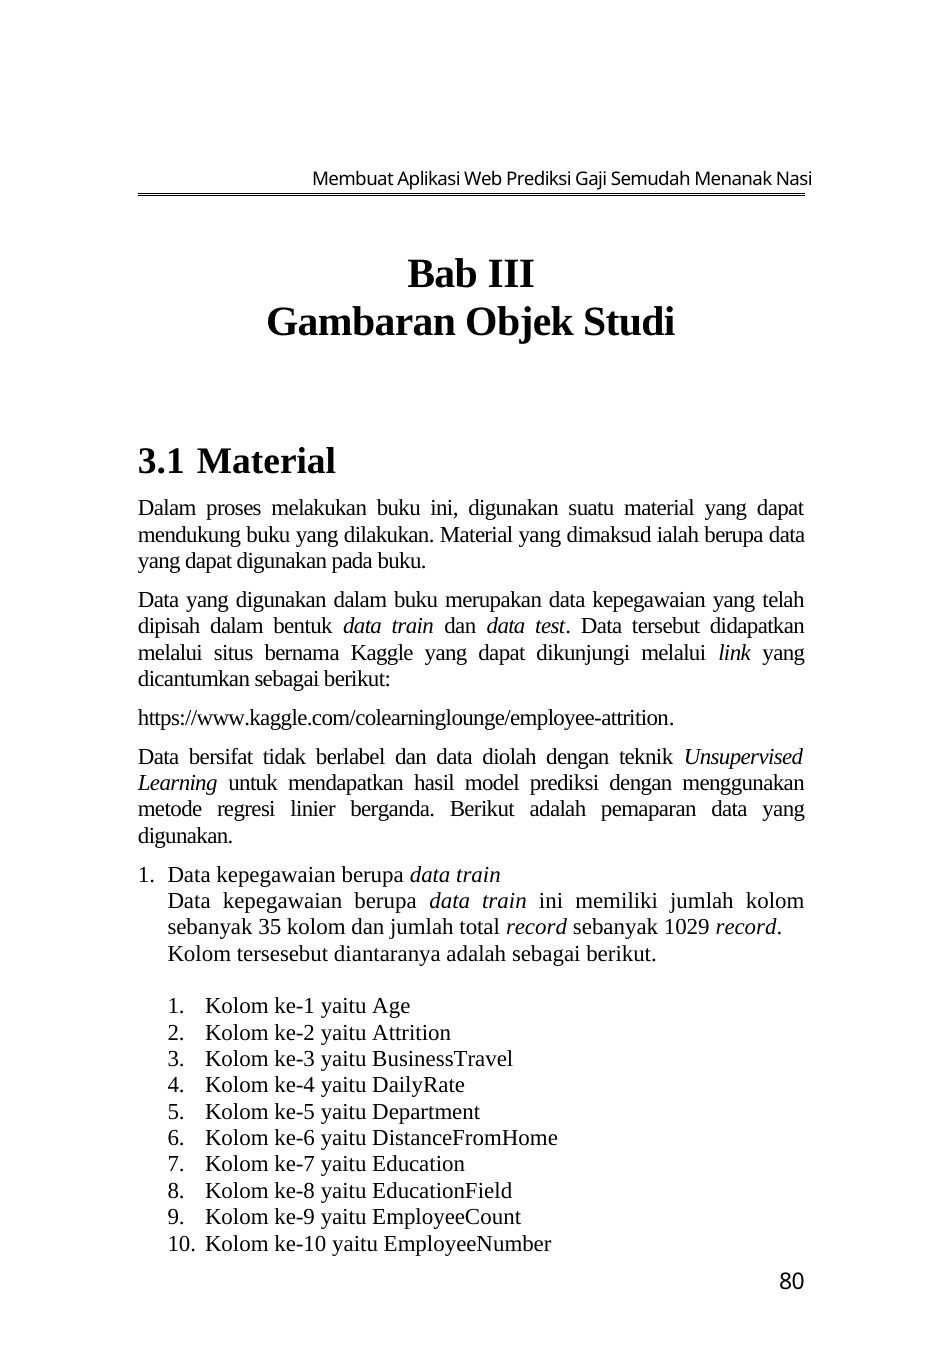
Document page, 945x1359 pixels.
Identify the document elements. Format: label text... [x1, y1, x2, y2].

list Kolom ke-8 yaitu EducationField [167, 1177, 805, 1203]
text https://www.kaggle.com/colearninglounge/employee-attrition. [138, 704, 805, 730]
subtitle Bab III Gambaran Objek Studi [138, 249, 804, 344]
list Kolom ke-7 yaitu Education [167, 1151, 805, 1177]
list Kolom ke-1 yaitu Age [167, 992, 805, 1019]
list Kolom ke-3 yaitu BusinessTravel [167, 1045, 805, 1071]
text Data bersifat tidak berlabel dan data diolah dengan teknik Unsupervised Learning untuk mendapatkan hasil model prediksi dengan menggunakan metode regresi linier berganda. Berikut adalah pemaparan data yang digunakan. [138, 743, 805, 848]
list Data kepegawaian berupa data train ini memiliki jumlah kolom sebanyak 35 kolom dan jumlah total record sebanyak 1029 record. [167, 887, 805, 940]
list Kolom ke-2 yaitu Attrition [167, 1019, 805, 1045]
list Data kepegawaian berupa data train [138, 861, 805, 887]
subtitle Material [138, 439, 805, 482]
list Kolom tersesebut diantaranya adalah sebagai berikut. [167, 940, 805, 966]
list Kolom ke-5 yaitu Department [167, 1098, 805, 1124]
text Dalam proses melakukan buku ini, digunakan suatu material yang dapat mendukung buku yang dilakukan. Material yang dimaksud ialah berupa data yang dapat digunakan pada buku. [138, 494, 805, 573]
list Kolom ke-10 yaitu EmployeeNumber [167, 1229, 805, 1256]
text Data yang digunakan dalam buku merupakan data kepegawaian yang telah dipisah dalam bentuk data train dan data test. Data tersebut didapatkan melalui situs bernama Kaggle yang dapat dikunjungi melalui link yang dicantumkan sebagai berikut: [138, 586, 805, 691]
list Kolom ke-9 yaitu EmployeeCount [167, 1203, 805, 1229]
list Kolom ke-6 yaitu DistanceFromHome [167, 1124, 805, 1151]
list Kolom ke-4 yaitu DailyRate [167, 1071, 805, 1098]
